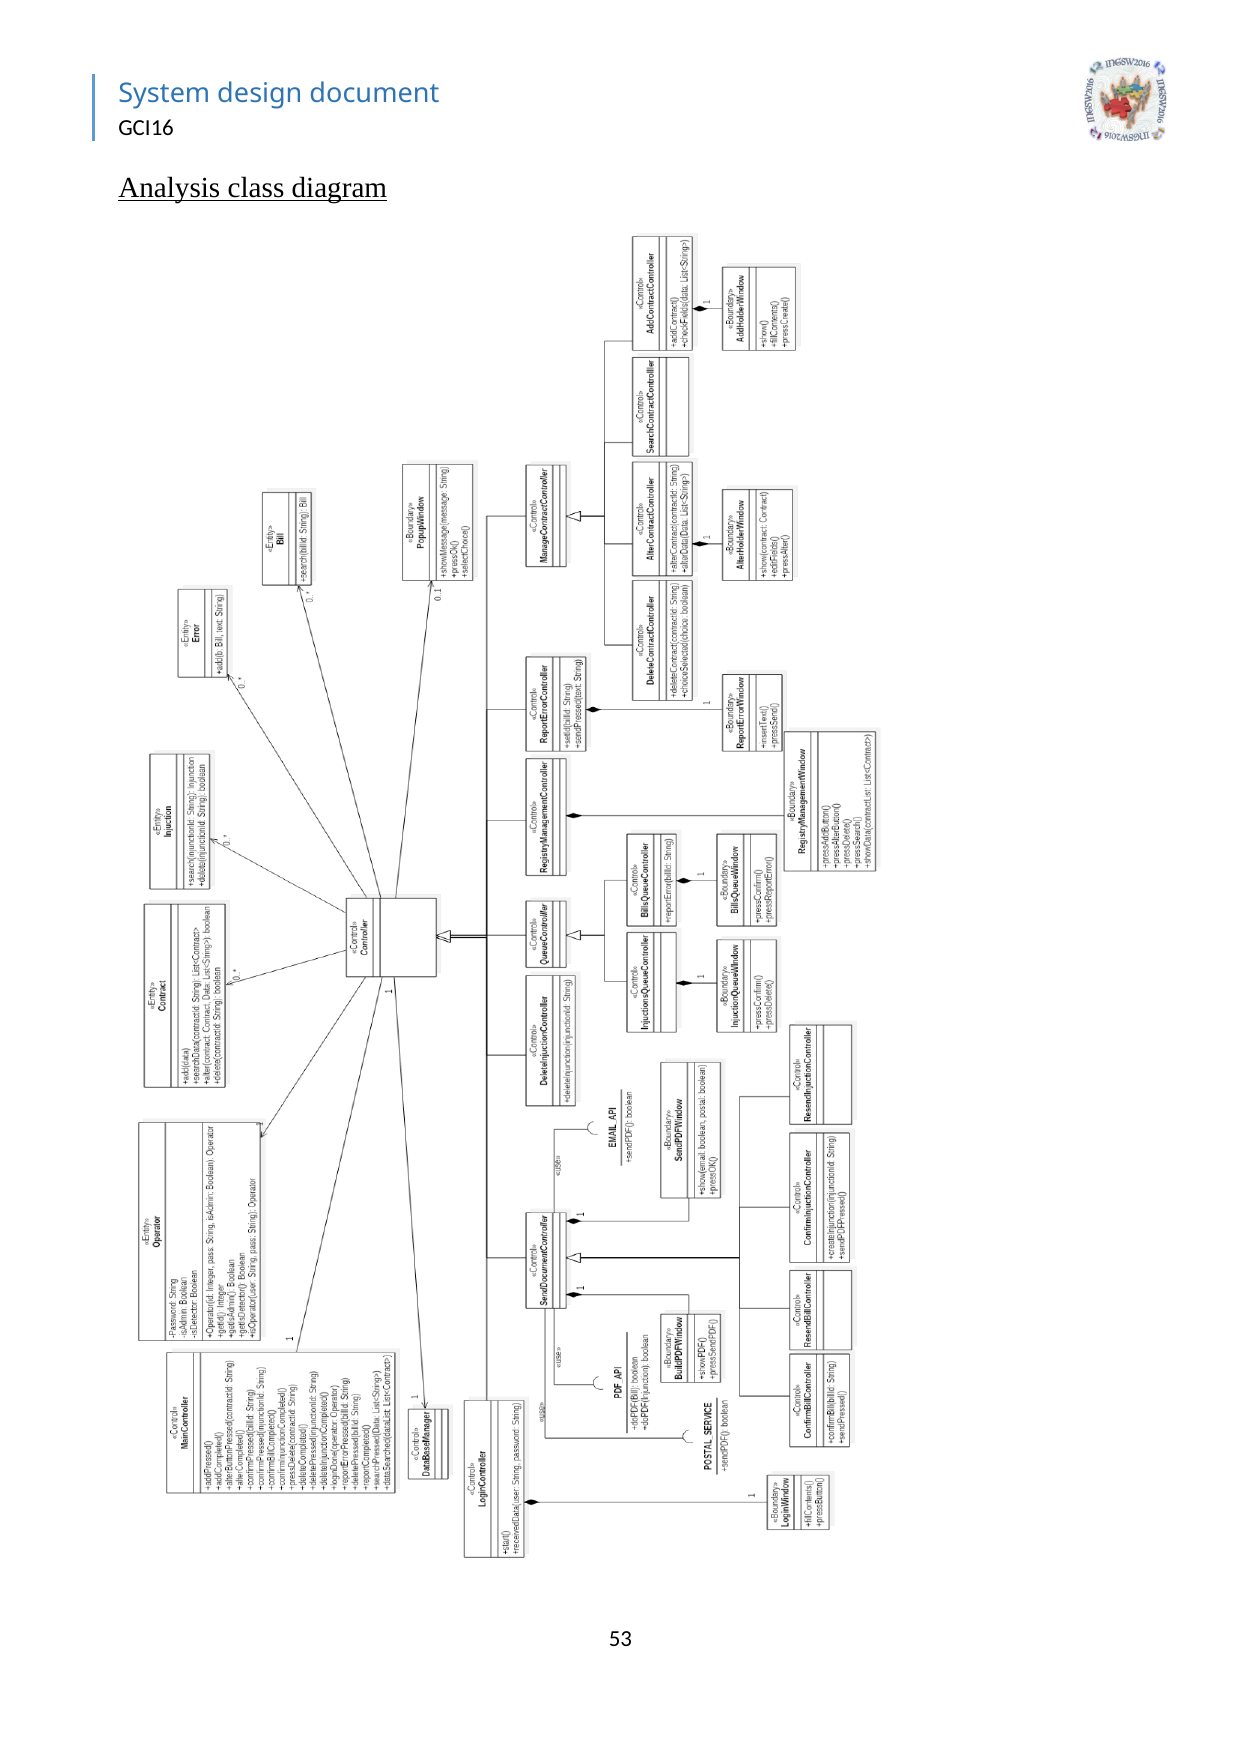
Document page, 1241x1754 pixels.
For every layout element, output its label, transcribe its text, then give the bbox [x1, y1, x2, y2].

picture [1076, 55, 1171, 149]
subtitle Analysis class diagram [118, 171, 1122, 204]
picture [132, 215, 902, 1561]
